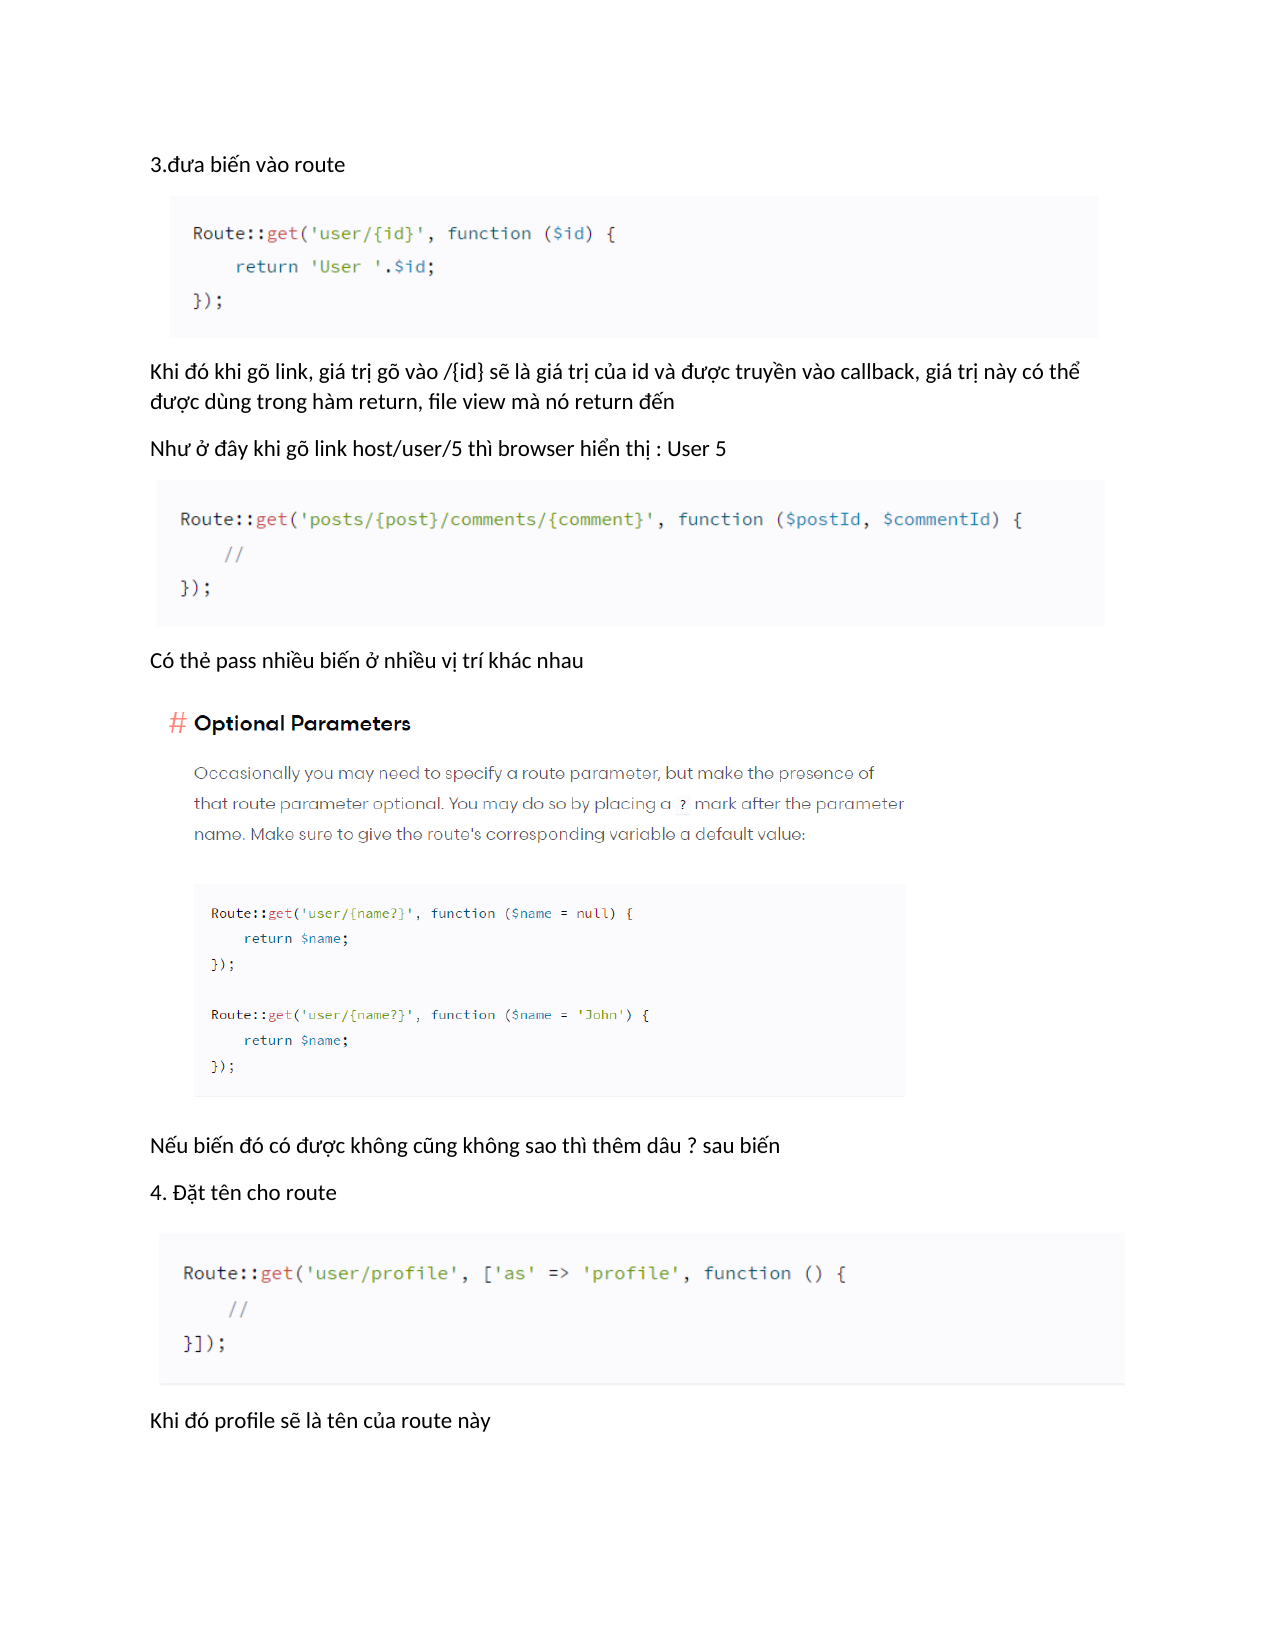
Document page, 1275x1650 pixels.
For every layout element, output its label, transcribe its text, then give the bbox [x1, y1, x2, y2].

picture [150, 480, 1125, 627]
picture [150, 692, 1125, 1113]
picture [150, 196, 1125, 338]
text 3.đưa biến vào route [150, 150, 1125, 178]
text 4. Đặt tên cho route [150, 1178, 1125, 1206]
text Nếu biến đó có được không cũng không sao thì thêm dâu ? sau biến [150, 1131, 1125, 1159]
text Khi đó khi gõ link, giá trị gõ vào /{id} sẽ là giá trị của id và được truyền vào callback, giá trị này có thể được dùng trong hàm return, file view mà nó return đến [150, 357, 1125, 415]
text Khi đó profile sẽ là tên của route này [150, 1406, 1125, 1434]
text Có thẻ pass nhiều biến ở nhiều vị trí khác nhau [150, 646, 1125, 674]
text Như ở đây khi gõ link host/user/5 thì browser hiển thị : User 5 [150, 434, 1125, 462]
picture [150, 1225, 1125, 1388]
